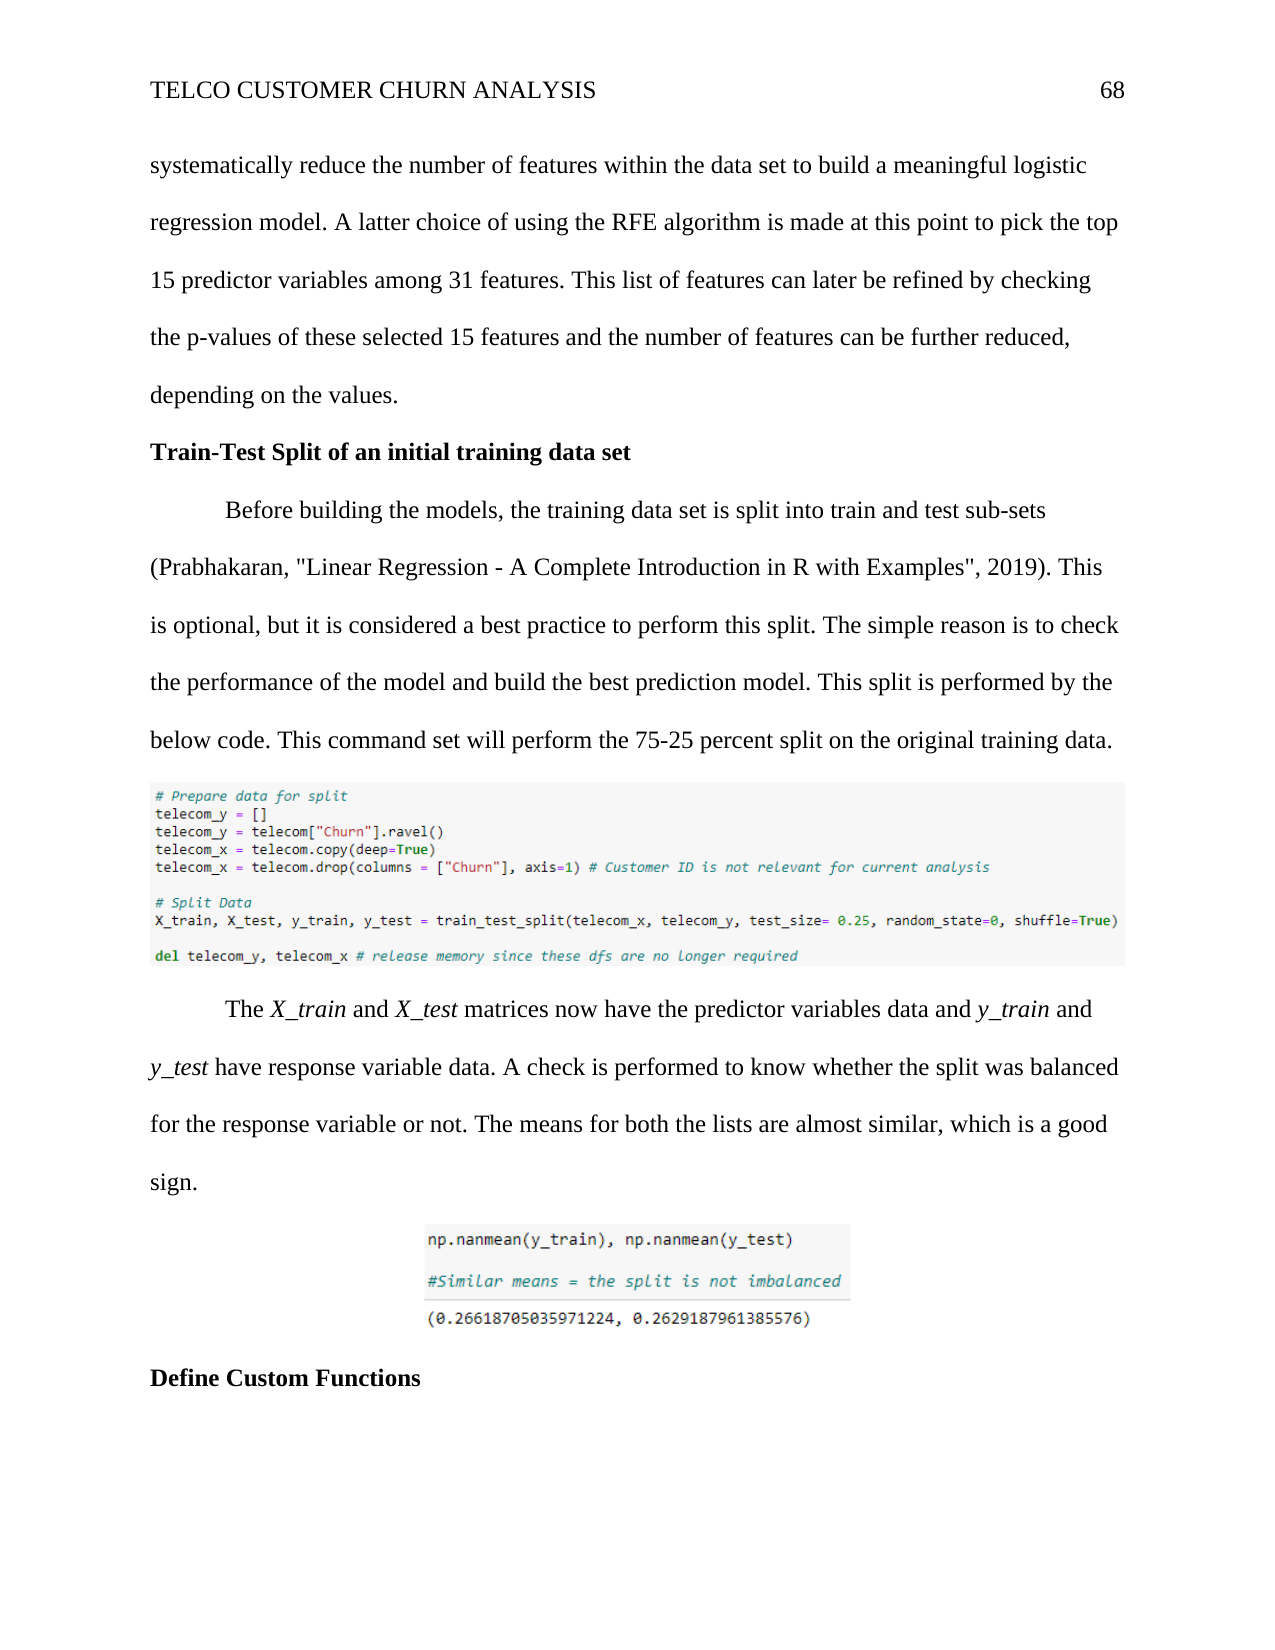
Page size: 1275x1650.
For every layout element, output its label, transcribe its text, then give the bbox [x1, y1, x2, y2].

text The X_train and X_test matrices now have the predictor variables data and y_train and y_test have response variable data. A check is performed to know whether the split was balanced for the response variable or not. The means for both the lists are almost similar, which is a good sign. [150, 994, 1125, 1196]
text Before building the models, the training data set is split into train and test sub-sets (Prabhakaran, "Linear Regression - A Complete Introduction in R with Examples", 2019). This is optional, but it is considered a best practice to perform this split. The simple reason is to check the performance of the model and build the best prediction model. This split is performed by the below code. This command set will perform the 75-25 percent split on the original training data. [150, 495, 1125, 754]
subtitle Define Custom Functions [150, 1363, 1125, 1392]
picture [424, 1224, 851, 1335]
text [150, 150, 1125, 409]
subtitle Train-Test Split of an initial training data set [150, 437, 1125, 466]
picture [150, 782, 1125, 966]
